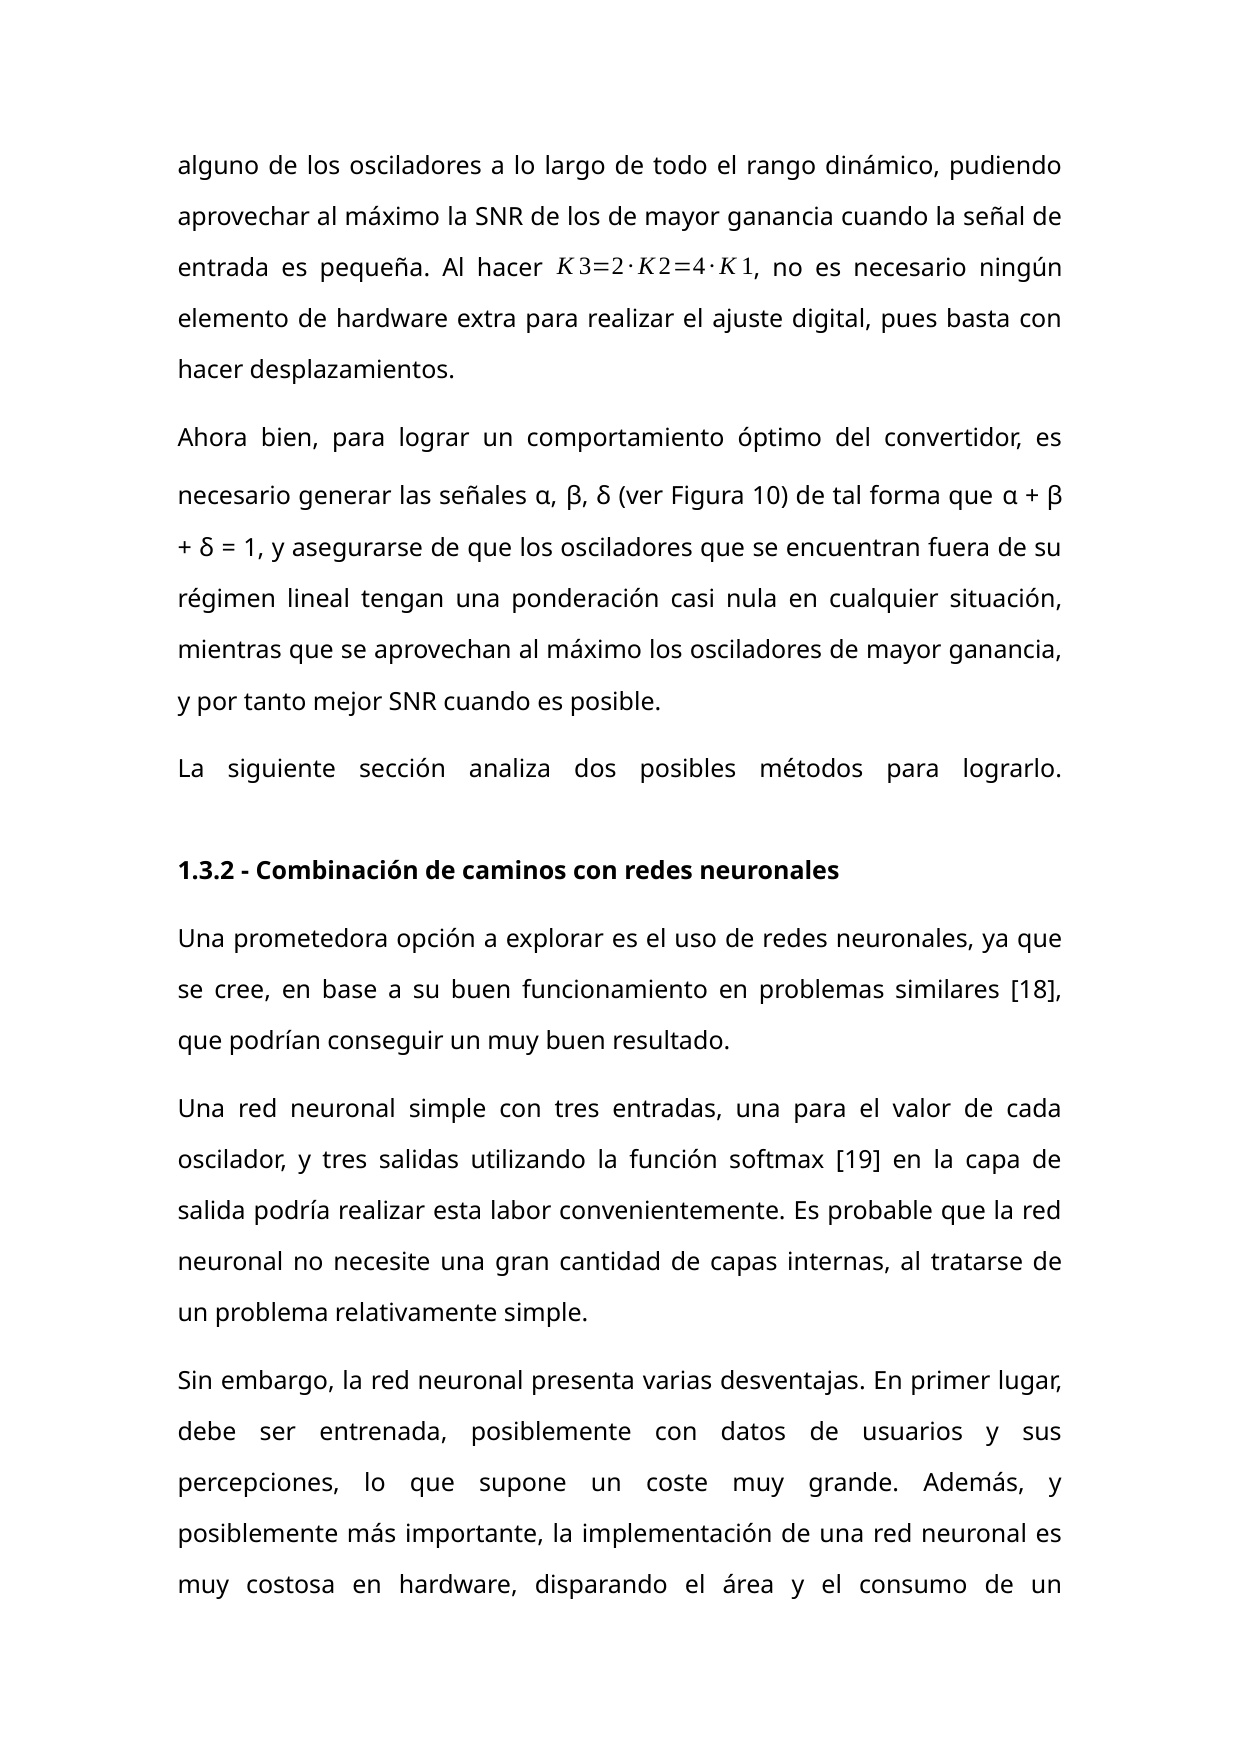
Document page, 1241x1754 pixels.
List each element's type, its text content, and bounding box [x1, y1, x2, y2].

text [177, 148, 1063, 386]
text Una red neuronal simple con tres entradas, una para el valor de cada oscilador, y tres salidas utilizando la función softmax [19] en la capa de salida podría realizar esta labor convenientemente. Es probable que la red neuronal no necesite una gran cantidad de capas internas, al tratarse de un problema relativamente simple. [177, 1090, 1063, 1329]
text La siguiente sección analiza dos posibles métodos para lograrlo. 1.3.2 - Combinación de caminos con redes neuronales [177, 751, 1063, 887]
text Ahora bien, para lograr un comportamiento óptimo del convertidor, es necesario generar las señales α, β, δ (ver Figura 10) de tal forma que α + β + δ = 1, y asegurarse de que los osciladores que se encuentran fuera de su régimen lineal tengan una ponderación casi nula en cualquier situación, mientras que se aprovechan al máximo los osciladores de mayor ganancia, y por tanto mejor SNR cuando es posible. [177, 419, 1063, 717]
text Una prometedora opción a explorar es el uso de redes neuronales, ya que se cree, en base a su buen funcionamiento en problemas similares [18], que podrían conseguir un muy buen resultado. [177, 921, 1063, 1057]
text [177, 1362, 1063, 1601]
